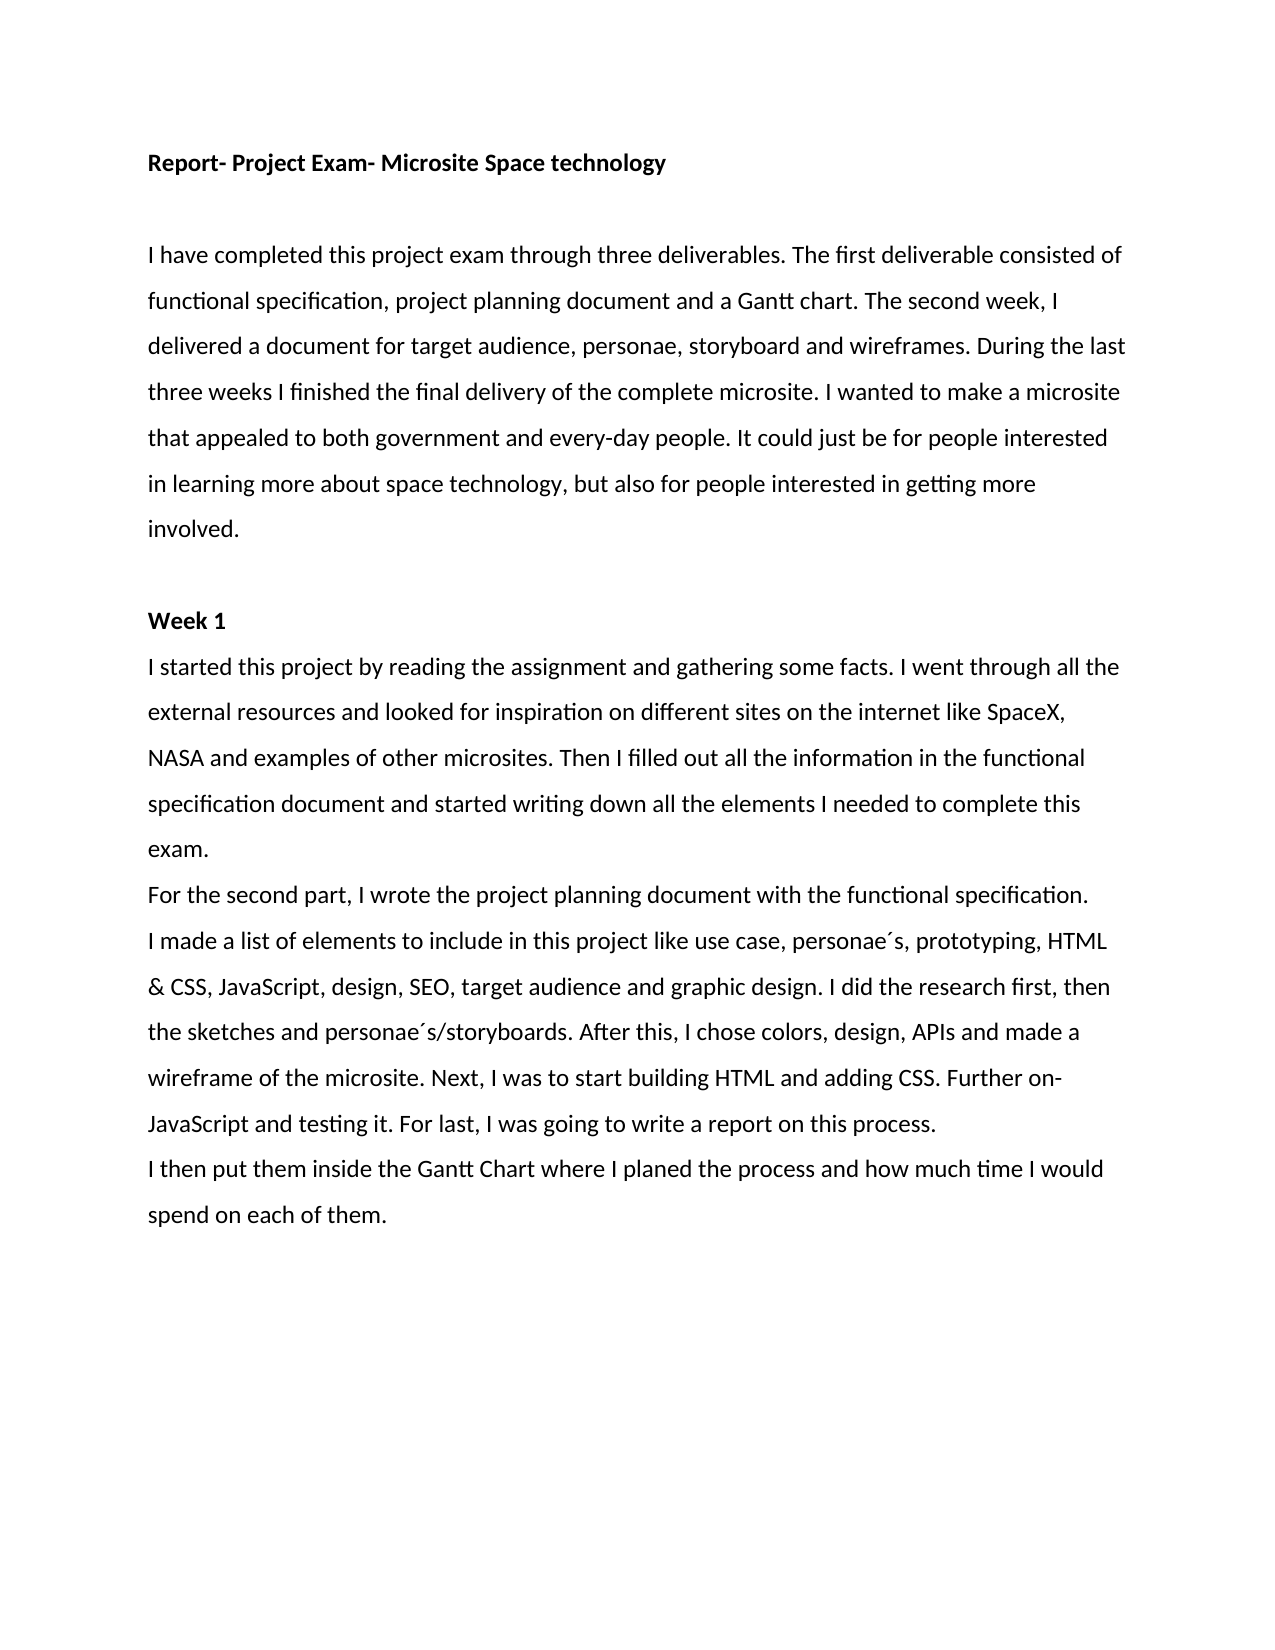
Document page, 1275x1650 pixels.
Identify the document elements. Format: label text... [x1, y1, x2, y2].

text For the second part, I wrote the project planning document with the functional specification. [148, 879, 1127, 910]
text Report- Project Exam- Microsite Space technology [148, 148, 1127, 178]
text I have completed this project exam through three deliverables. The first deliverable consisted of functional specification, project planning document and a Gantt chart. The second week, I delivered a document for target audience, personae, storyboard and wireframes. During the last three weeks I finished the final delivery of the complete microsite. I wanted to make a microsite that appealed to both government and every-day people. It could just be for people interested in learning more about space technology, but also for people interested in getting more involved. [148, 239, 1127, 544]
text Week 1 [148, 605, 1127, 635]
text I then put them inside the Gantt Chart where I planed the process and how much time I would spend on each of them. [148, 1154, 1127, 1230]
text I made a list of elements to include in this project like use case, personae´s, prototyping, HTML & CSS, JavaScript, design, SEO, target audience and graphic design. I did the research first, then the sketches and personae´s/storyboards. After this, I chose colors, design, APIs and made a wireframe of the microsite. Next, I was to start building HTML and adding CSS. Further on- JavaScript and testing it. For last, I was going to write a report on this process. [148, 925, 1127, 1138]
text I started this project by reading the assignment and gathering some facts. I went through all the external resources and looked for inspiration on different sites on the internet like SpaceX, NASA and examples of other microsites. Then I filled out all the information in the functional specification document and started writing down all the elements I needed to complete this exam. [148, 651, 1127, 864]
